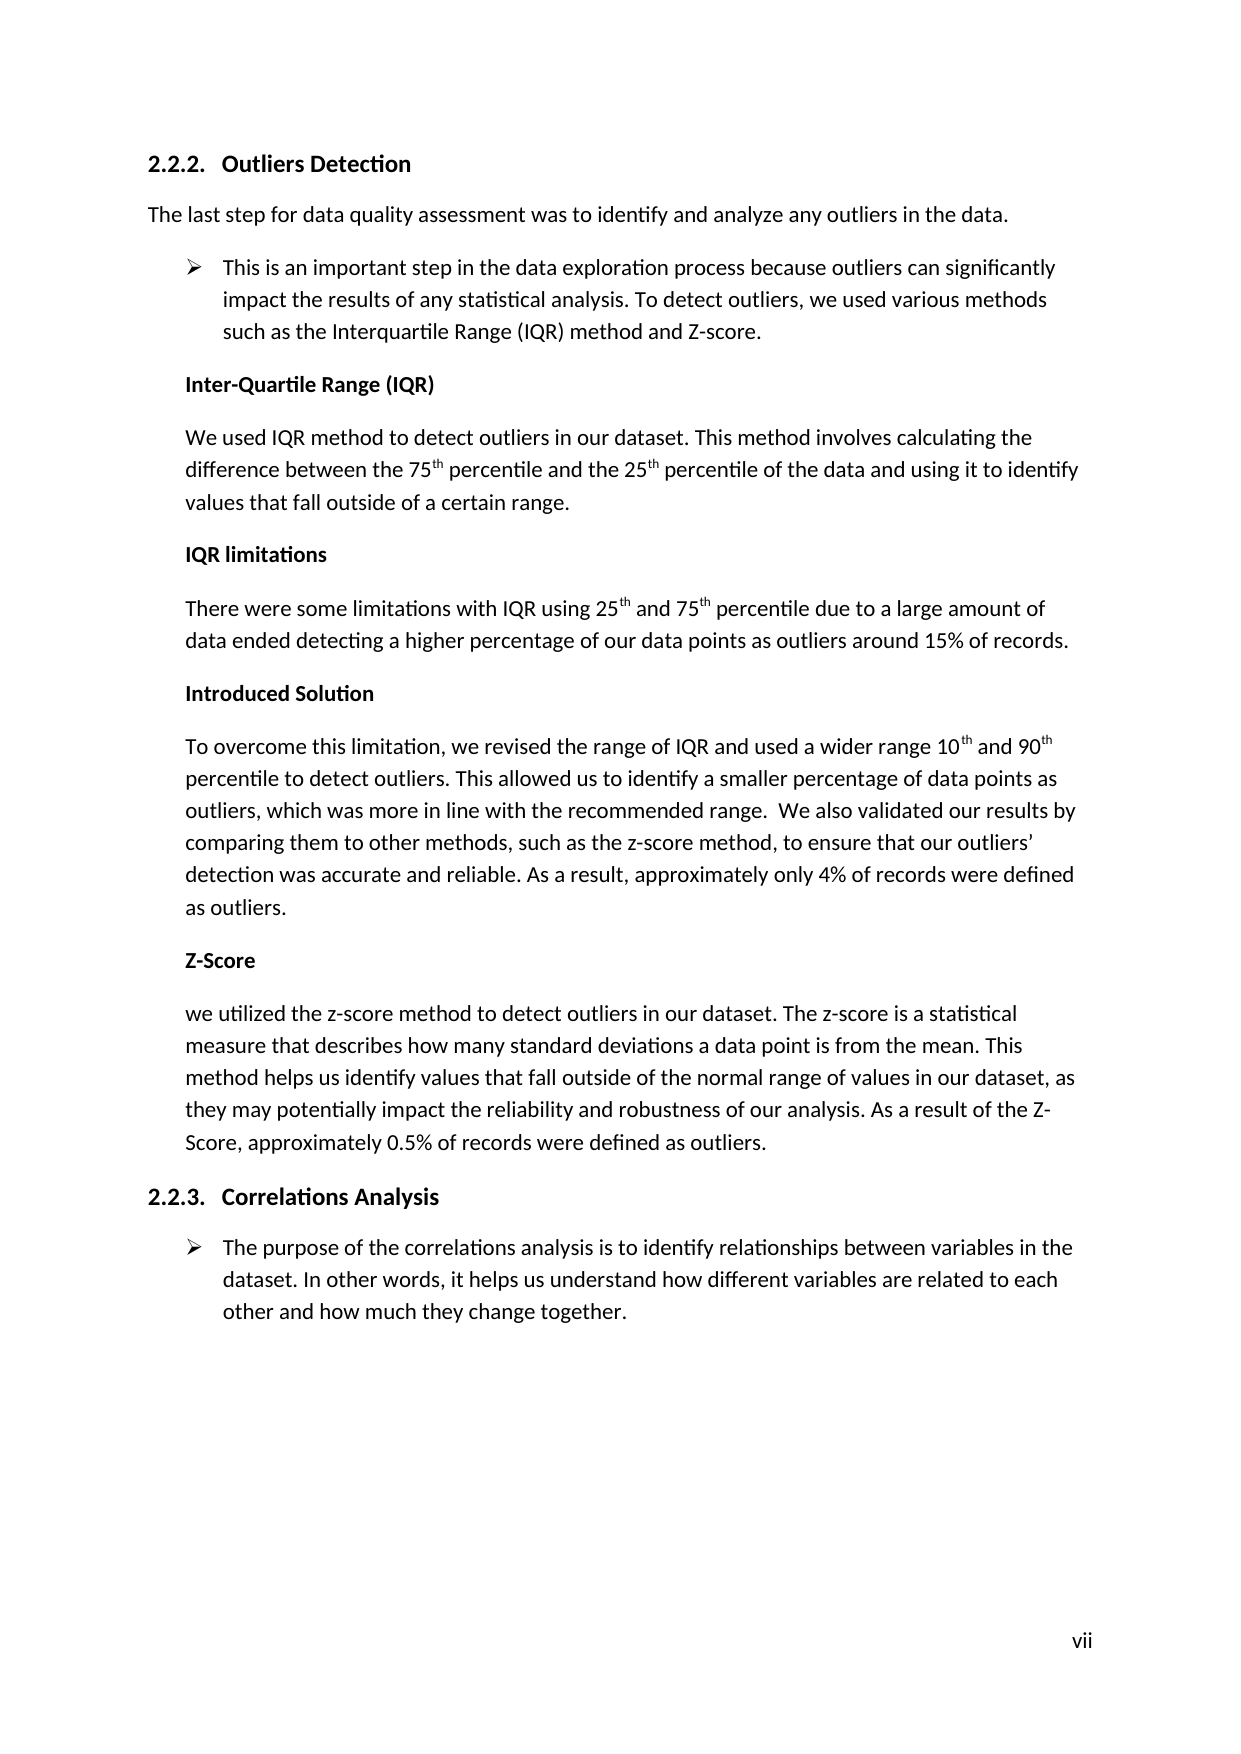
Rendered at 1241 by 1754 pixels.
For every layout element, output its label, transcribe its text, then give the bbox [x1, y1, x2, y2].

text Introduced Solution [185, 679, 1092, 707]
text There were some limitations with IQR using 25th and 75th percentile due to a large amount of data ended detecting a higher percentage of our data points as outliers around 15% of records. [185, 594, 1092, 654]
text We used IQR method to detect outliers in our dataset. This method involves calculating the difference between the 75th percentile and the 25th percentile of the data and using it to identify values that fall outside of a certain range. [185, 423, 1092, 516]
subtitle Correlations Analysis [148, 1181, 1092, 1211]
text To overcome this limitation, we revised the range of IQR and used a wider range 10th and 90th percentile to detect outliers. This allowed us to identify a smaller percentage of data points as outliers, which was more in line with the recommended range. We also validated our results by comparing them to other methods, such as the z-score method, to ensure that our outliers’ detection was accurate and reliable. As a result, approximately only 4% of records were defined as outliers. [185, 732, 1092, 921]
text we utilized the z-score method to detect outliers in our dataset. The z-score is a statistical measure that describes how many standard deviations a data point is from the mean. This method helps us identify values that fall outside of the normal range of values in our dataset, as they may potentially impact the reliability and robustness of our analysis. As a result of the Z-Score, approximately 0.5% of records were defined as outliers. [185, 999, 1092, 1156]
list This is an important step in the data exploration process because outliers can significantly impact the results of any statistical analysis. To detect outliers, we used various methods such as the Interquartile Range (IQR) method and Z-score. [185, 253, 1092, 345]
text IQR limitations [185, 541, 1092, 569]
list The purpose of the correlations analysis is to identify relationships between variables in the dataset. In other words, it helps us understand how different variables are related to each other and how much they change together. [185, 1233, 1092, 1325]
subtitle Outliers Detection [148, 148, 1092, 178]
text Inter-Quartile Range (IQR) [185, 370, 1092, 398]
text Z-Score [185, 946, 1092, 974]
text The last step for data quality assessment was to identify and analyze any outliers in the data. [148, 200, 1092, 228]
